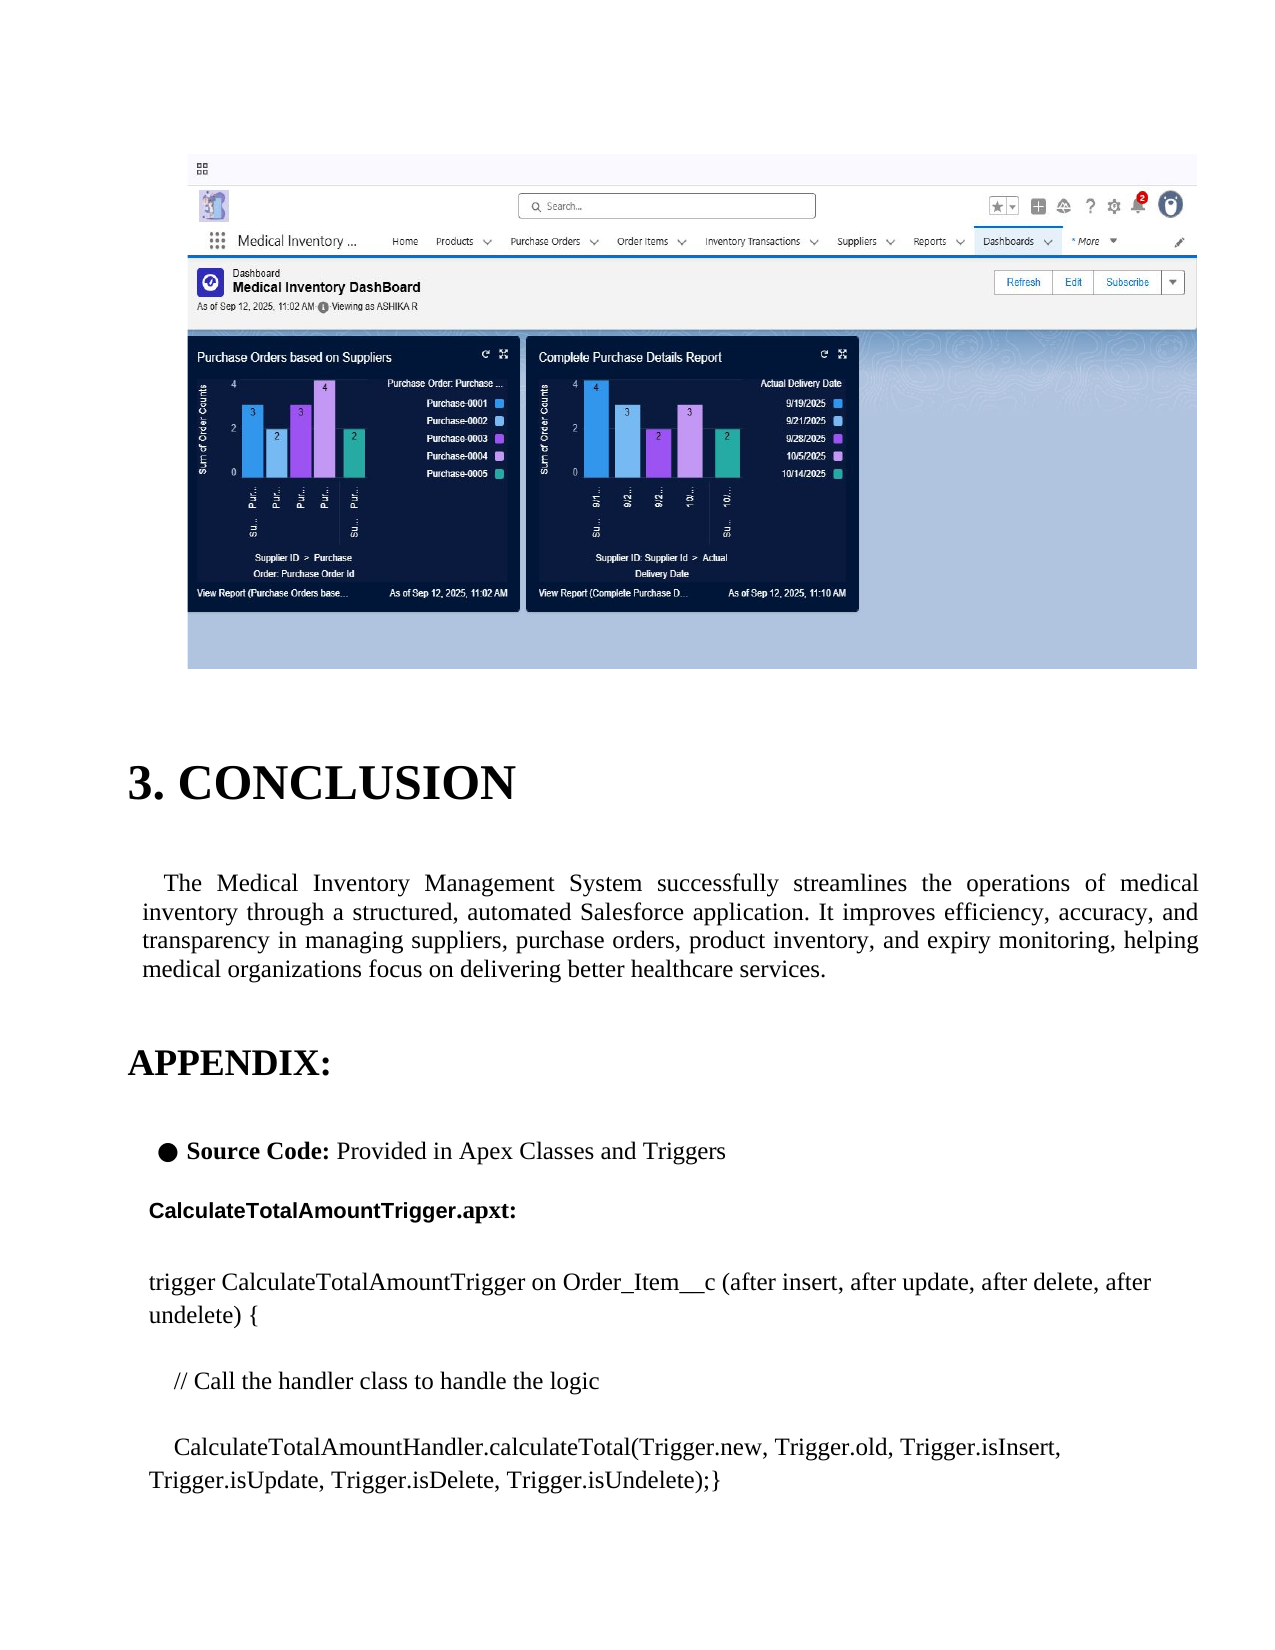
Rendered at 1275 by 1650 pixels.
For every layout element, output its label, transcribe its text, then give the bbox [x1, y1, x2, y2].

subtitle trigger CalculateTotalAmountTrigger on Order_Item__c (after insert, after update, after delete, after undelete) { [148, 1267, 1200, 1328]
subtitle CalculateTotalAmountHandler.calculateTotal(Trigger.new, Trigger.old, Trigger.isInsert, Trigger.isUpdate, Trigger.isDelete, Trigger.isUndelete);} [148, 1432, 1200, 1493]
subtitle CalculateTotalAmountTrigger.apxt: [148, 1195, 1200, 1223]
subtitle 3. CONCLUSION [127, 753, 1200, 811]
subtitle // Call the handler class to handle the logic [148, 1366, 1200, 1394]
list Source Code: Provided in Apex Classes and Triggers [157, 1132, 1200, 1166]
picture [187, 154, 1197, 669]
subtitle APPENDIX: [127, 1041, 1200, 1084]
subtitle The Medical Inventory Management System successfully streamlines the operations of medical inventory through a structured, automated Salesforce application. It improves efficiency, accuracy, and transparency in managing suppliers, purchase orders, product inventory, and expiry monitoring, helping medical organizations focus on delivering better healthcare services. [142, 868, 1200, 983]
